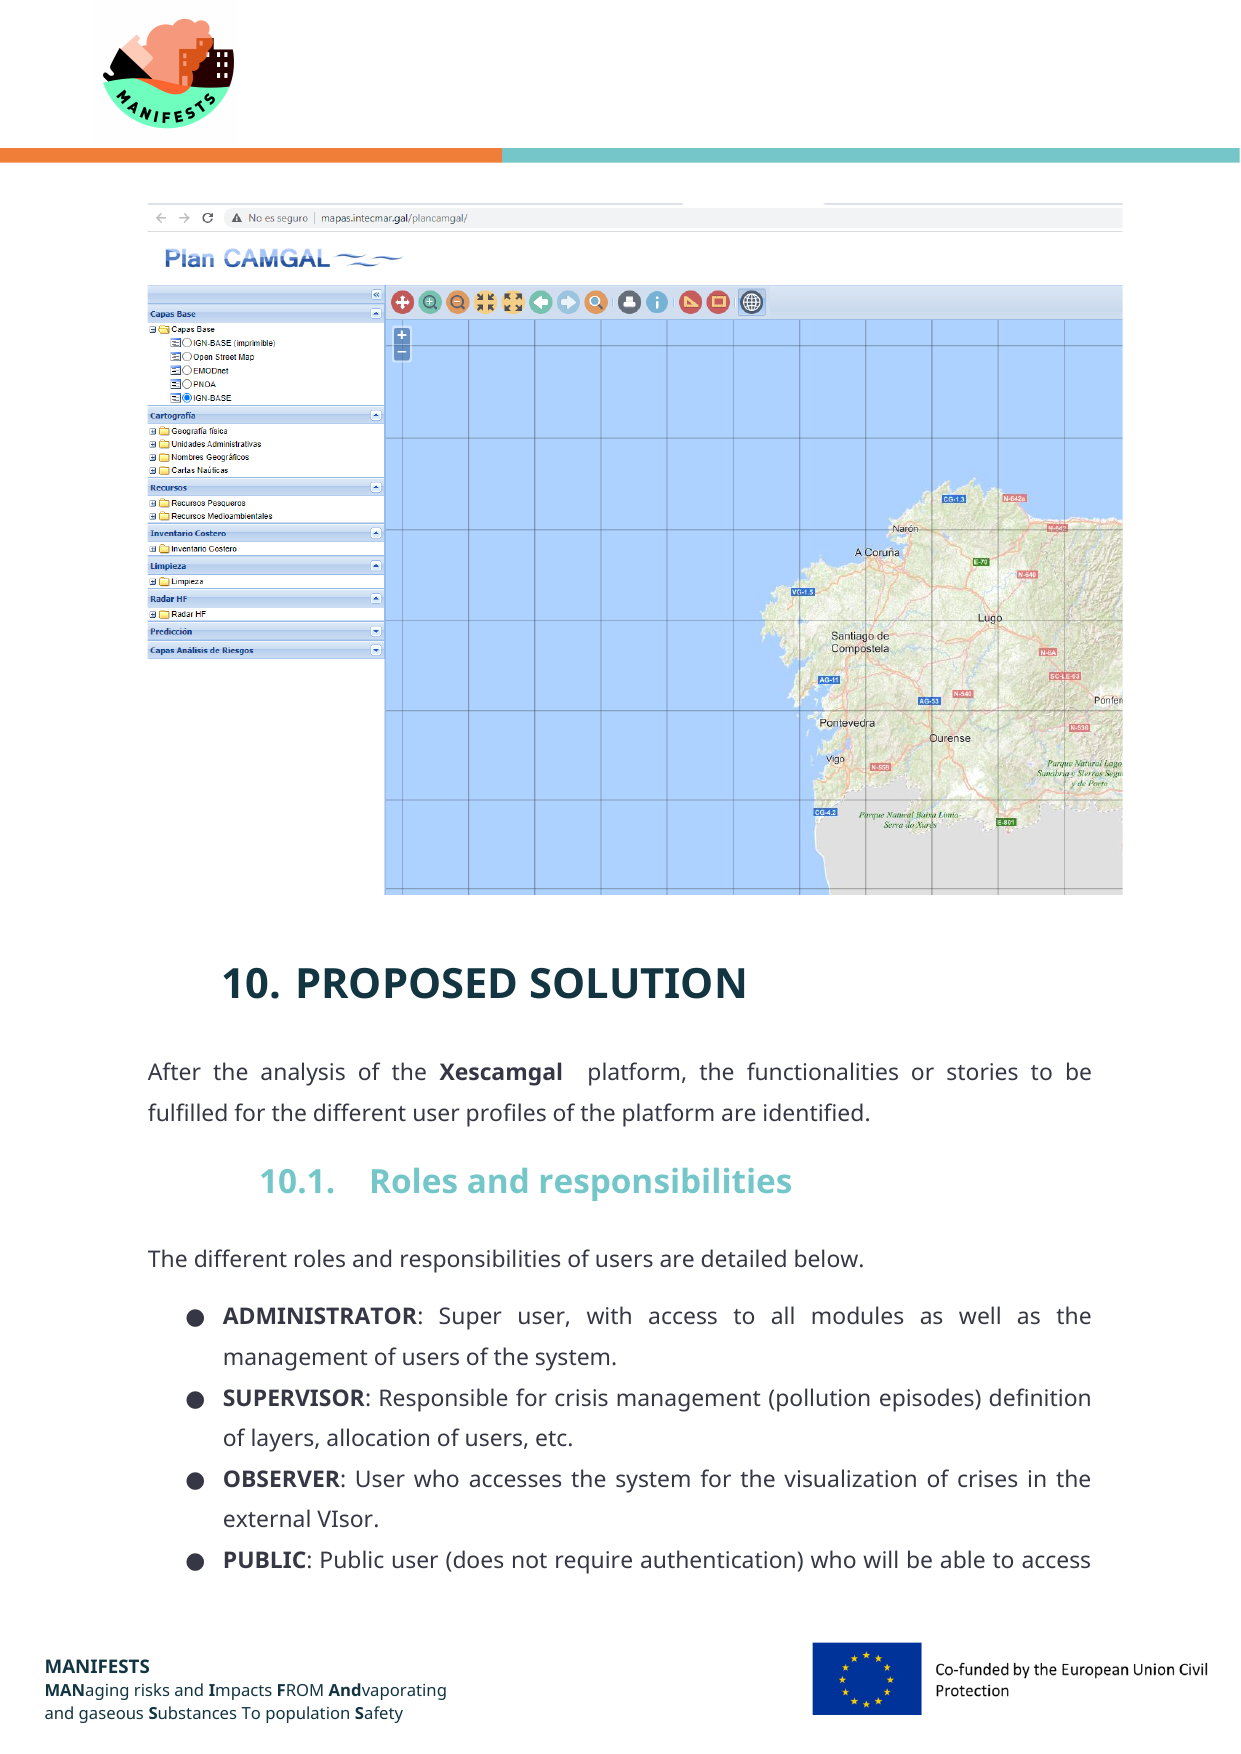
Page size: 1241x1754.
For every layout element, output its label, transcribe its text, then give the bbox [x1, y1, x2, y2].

subtitle Roles and responsibilities [259, 1158, 1092, 1204]
list PUBLIC: Public user (does not require authentication) who will be able to access the episodes or crises configured as public. [185, 1544, 1092, 1575]
list OBSERVER: User who accesses the system for the visualization of crises in the external VIsor. [185, 1463, 1092, 1535]
list SUPERVISOR: Responsible for crisis management (pollution episodes) definition of layers, allocation of users, etc. [185, 1382, 1092, 1453]
picture [94, 0, 239, 144]
picture [147, 203, 1123, 895]
list ADMINISTRATOR: Super user, with access to all modules as well as the management of users of the system. [185, 1300, 1092, 1372]
text The different roles and responsibilities of users are detailed below. [148, 1243, 1092, 1274]
text After the analysis of the Xescamgal platform, the functionalities or stories to be fulfilled for the different user profiles of the platform are identified. [148, 1056, 1092, 1128]
subtitle PROPOSED SOLUTION [221, 954, 1092, 1011]
picture [811, 1642, 1214, 1715]
